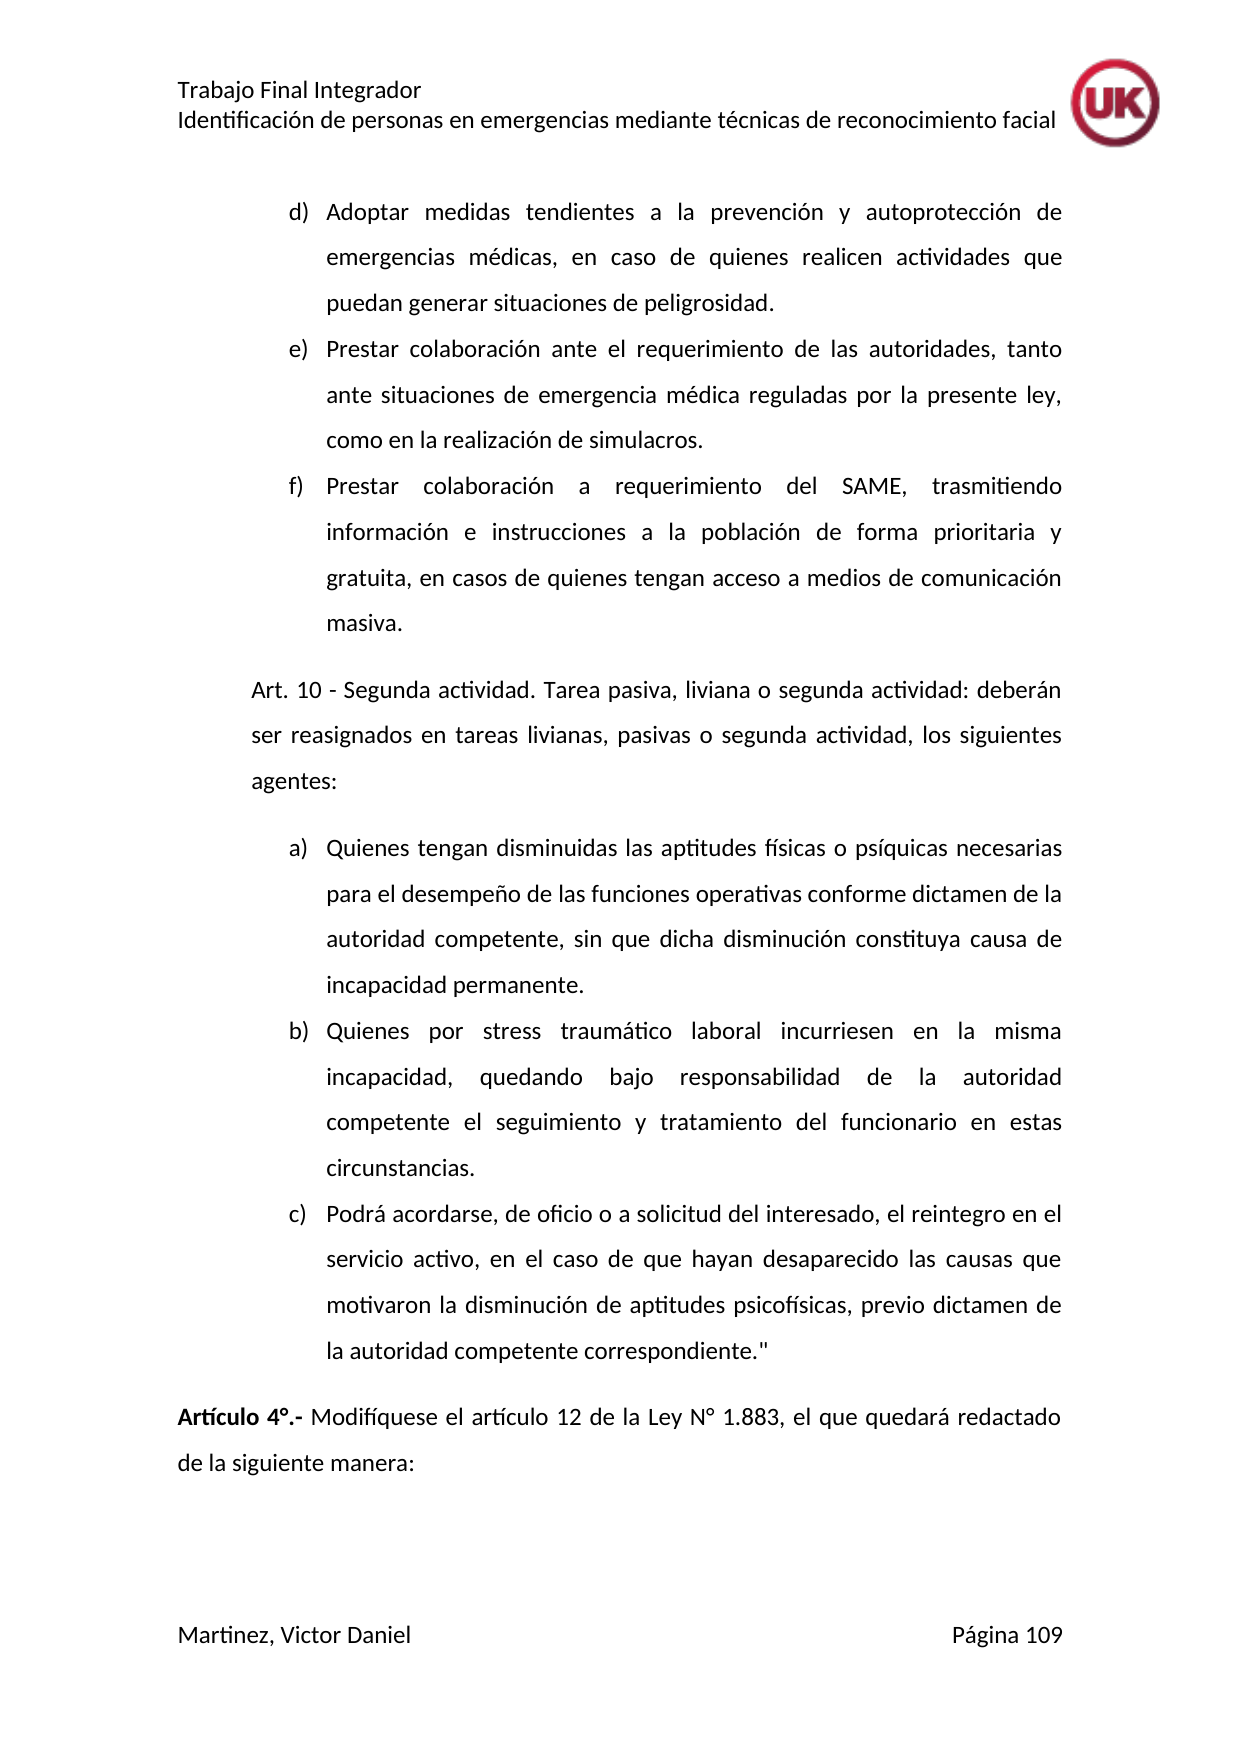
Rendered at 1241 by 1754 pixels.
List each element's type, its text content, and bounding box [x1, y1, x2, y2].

picture [1057, 48, 1177, 155]
text Art. 10 - Segunda actividad. Tarea pasiva, liviana o segunda actividad: deberán ser reasignados en tareas livianas, pasivas o segunda actividad, los siguientes agentes: [251, 674, 1063, 796]
text Artículo 4°.- Modifíquese el artículo 12 de la Ley N° 1.883, el que quedará redactado de la siguiente manera: [177, 1402, 1063, 1478]
list Quienes por stress traumático laboral incurriesen en la misma incapacidad, quedando bajo responsabilidad de la autoridad competente el seguimiento y tratamiento del funcionario en estas circunstancias. [288, 1015, 1063, 1183]
list Adoptar medidas tendientes a la prevención y autoprotección de emergencias médicas, en caso de quienes realicen actividades que puedan generar situaciones de peligrosidad. [288, 196, 1063, 318]
list Prestar colaboración a requerimiento del SAME, trasmitiendo información e instrucciones a la población de forma prioritaria y gratuita, en casos de quienes tengan acceso a medios de comunicación masiva. [288, 470, 1063, 638]
list Podrá acordarse, de oficio o a solicitud del interesado, el reintegro en el servicio activo, en el caso de que hayan desaparecido las causas que motivaron la disminución de aptitudes psicofísicas, previo dictamen de la autoridad competente correspondiente." [288, 1198, 1063, 1366]
list Quienes tengan disminuidas las aptitudes físicas o psíquicas necesarias para el desempeño de las funciones operativas conforme dictamen de la autoridad competente, sin que dicha disminución constituya causa de incapacidad permanente. [288, 832, 1063, 1000]
list Prestar colaboración ante el requerimiento de las autoridades, tanto ante situaciones de emergencia médica reguladas por la presente ley, como en la realización de simulacros. [288, 333, 1063, 455]
